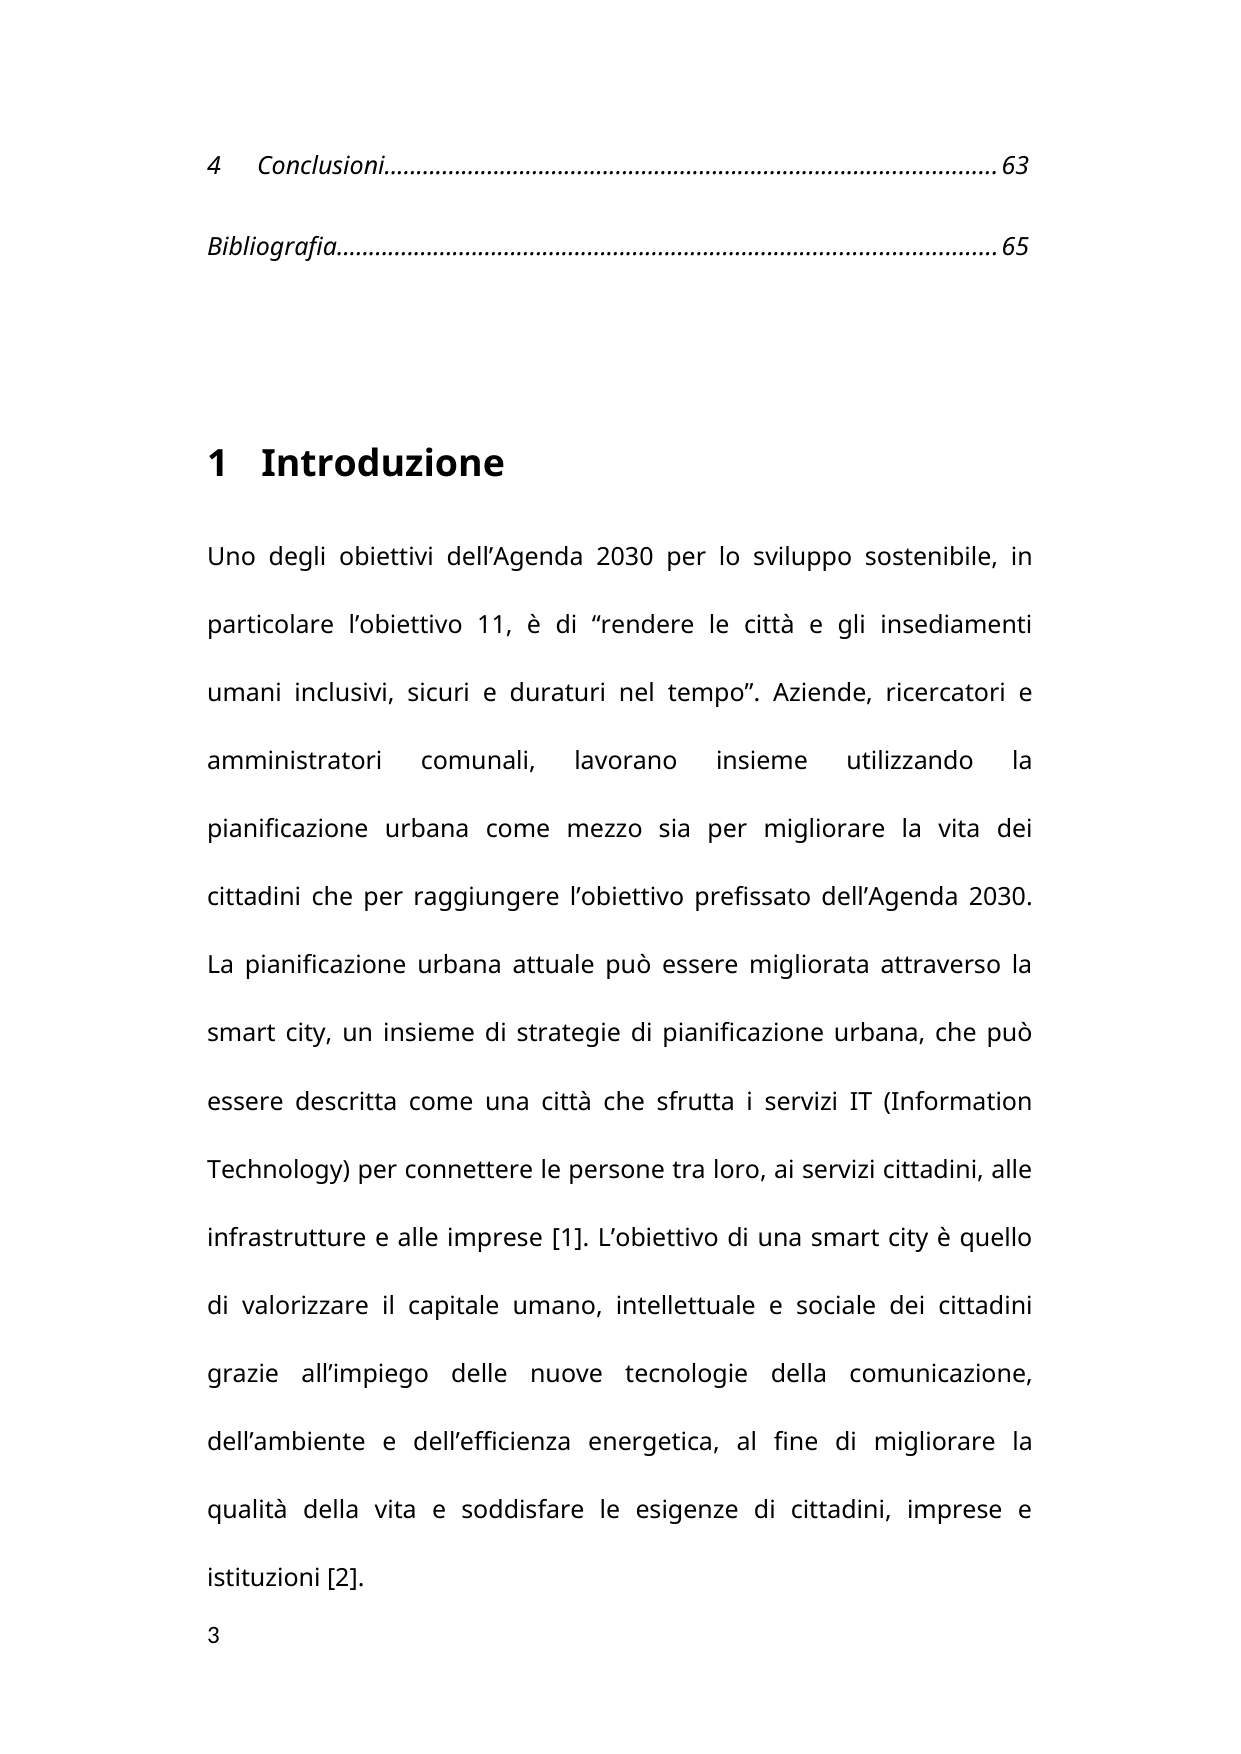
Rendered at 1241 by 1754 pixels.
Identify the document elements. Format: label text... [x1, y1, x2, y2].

subtitle Introduzione [207, 437, 1033, 488]
text Uno degli obiettivi dell’Agenda 2030 per lo sviluppo sostenibile, in particolare l’obiettivo 11, è di “rendere le città e gli insediamenti umani inclusivi, sicuri e duraturi nel tempo”. Aziende, ricercatori e amministratori comunali, lavorano insieme utilizzando la pianificazione urbana come mezzo sia per migliorare la vita dei cittadini che per raggiungere l’obiettivo prefissato dell’Agenda 2030. La pianificazione urbana attuale può essere migliorata attraverso la smart city, un insieme di strategie di pianificazione urbana, che può essere descritta come una città che sfrutta i servizi IT (Information Technology) per connettere le persone tra loro, ai servizi cittadini, alle infrastrutture e alle imprese . L’obiettivo di una smart city è quello di valorizzare il capitale umano, intellettuale e sociale dei cittadini grazie all’impiego delle nuove tecnologie della comunicazione, dell’ambiente e dell’efficienza energetica, al fine di migliorare la qualità della vita e soddisfare le esigenze di cittadini, imprese e istituzioni . [207, 538, 1033, 1594]
